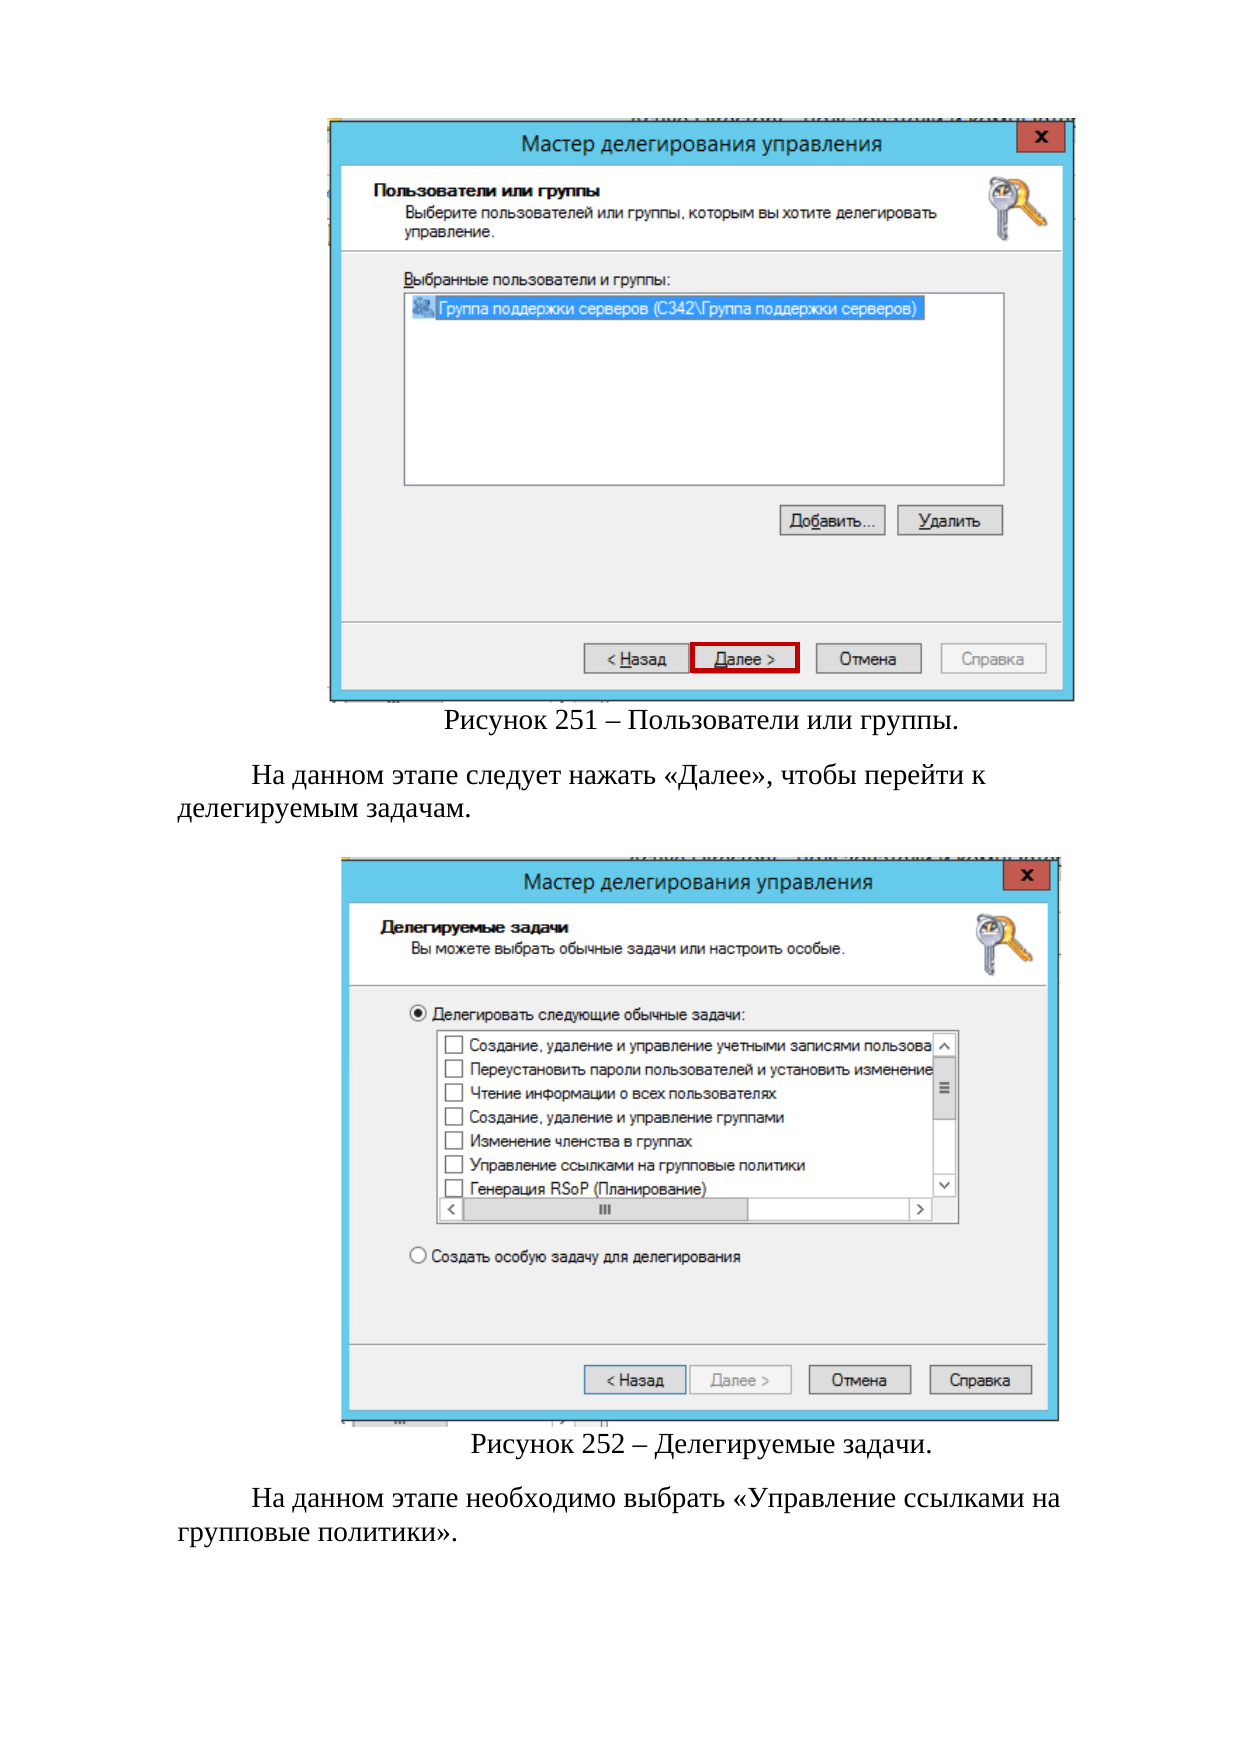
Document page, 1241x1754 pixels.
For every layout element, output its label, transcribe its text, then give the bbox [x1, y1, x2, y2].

text На данном этапе необходимо выбрать «Управление ссылками на групповые политики». [177, 1481, 1152, 1548]
picture [341, 857, 1062, 1427]
picture [327, 118, 1076, 703]
text На данном этапе следует нажать «Далее», чтобы перейти к делегируемым задачам. [177, 757, 1152, 824]
